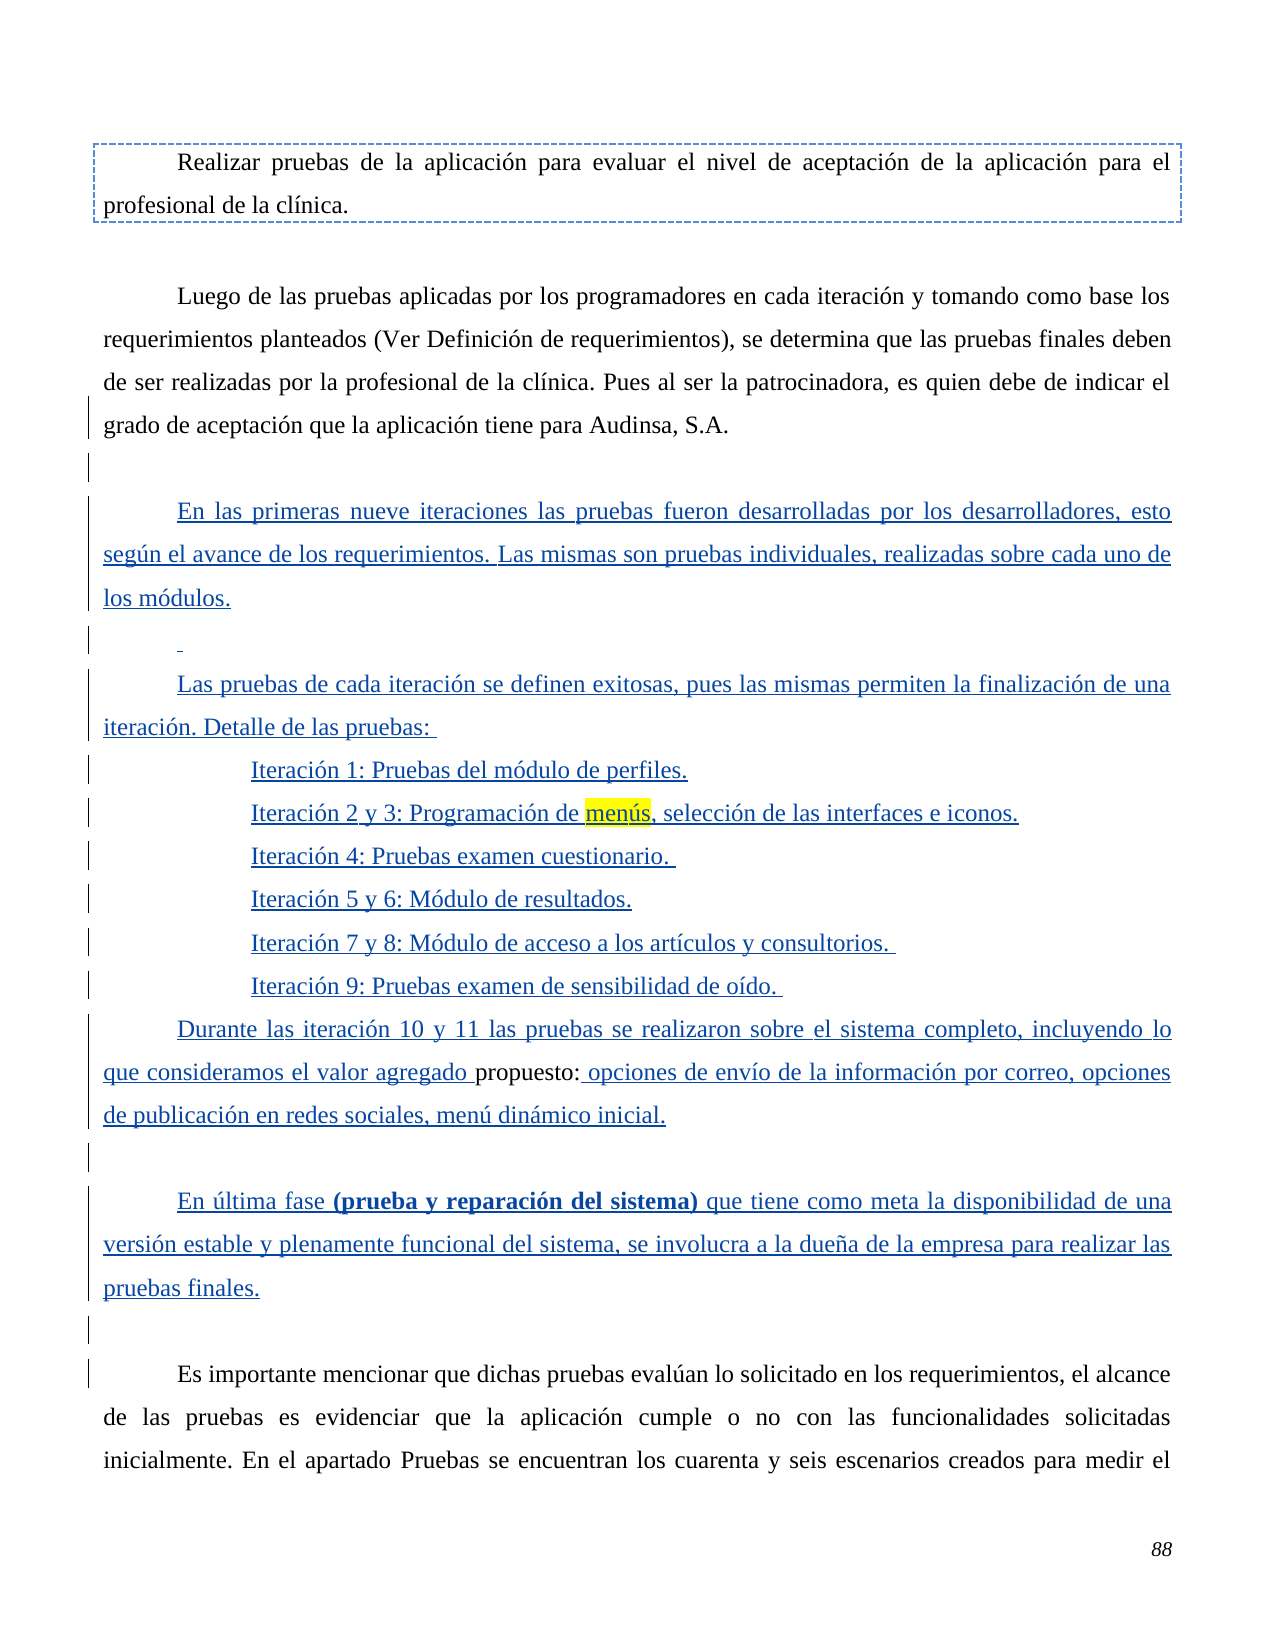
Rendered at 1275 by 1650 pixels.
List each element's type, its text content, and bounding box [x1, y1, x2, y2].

text Luego de las pruebas aplicadas por los programadores en cada iteración y tomando como base los requerimientos planteados (Ver Definición de requerimientos), se determina que las pruebas finales deben de ser realizadas por la profesional de la clínica. Pues al ser la patrocinadora, es quien debe de indicar el grado de aceptación que la aplicación tiene para Audinsa, S.A. [103, 281, 1172, 439]
text Realizar pruebas de la aplicación para evaluar el nivel de aceptación de la aplicación para el profesional de la clínica. [93, 143, 1182, 223]
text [103, 1359, 1172, 1474]
text propuesto: [103, 1014, 1172, 1129]
